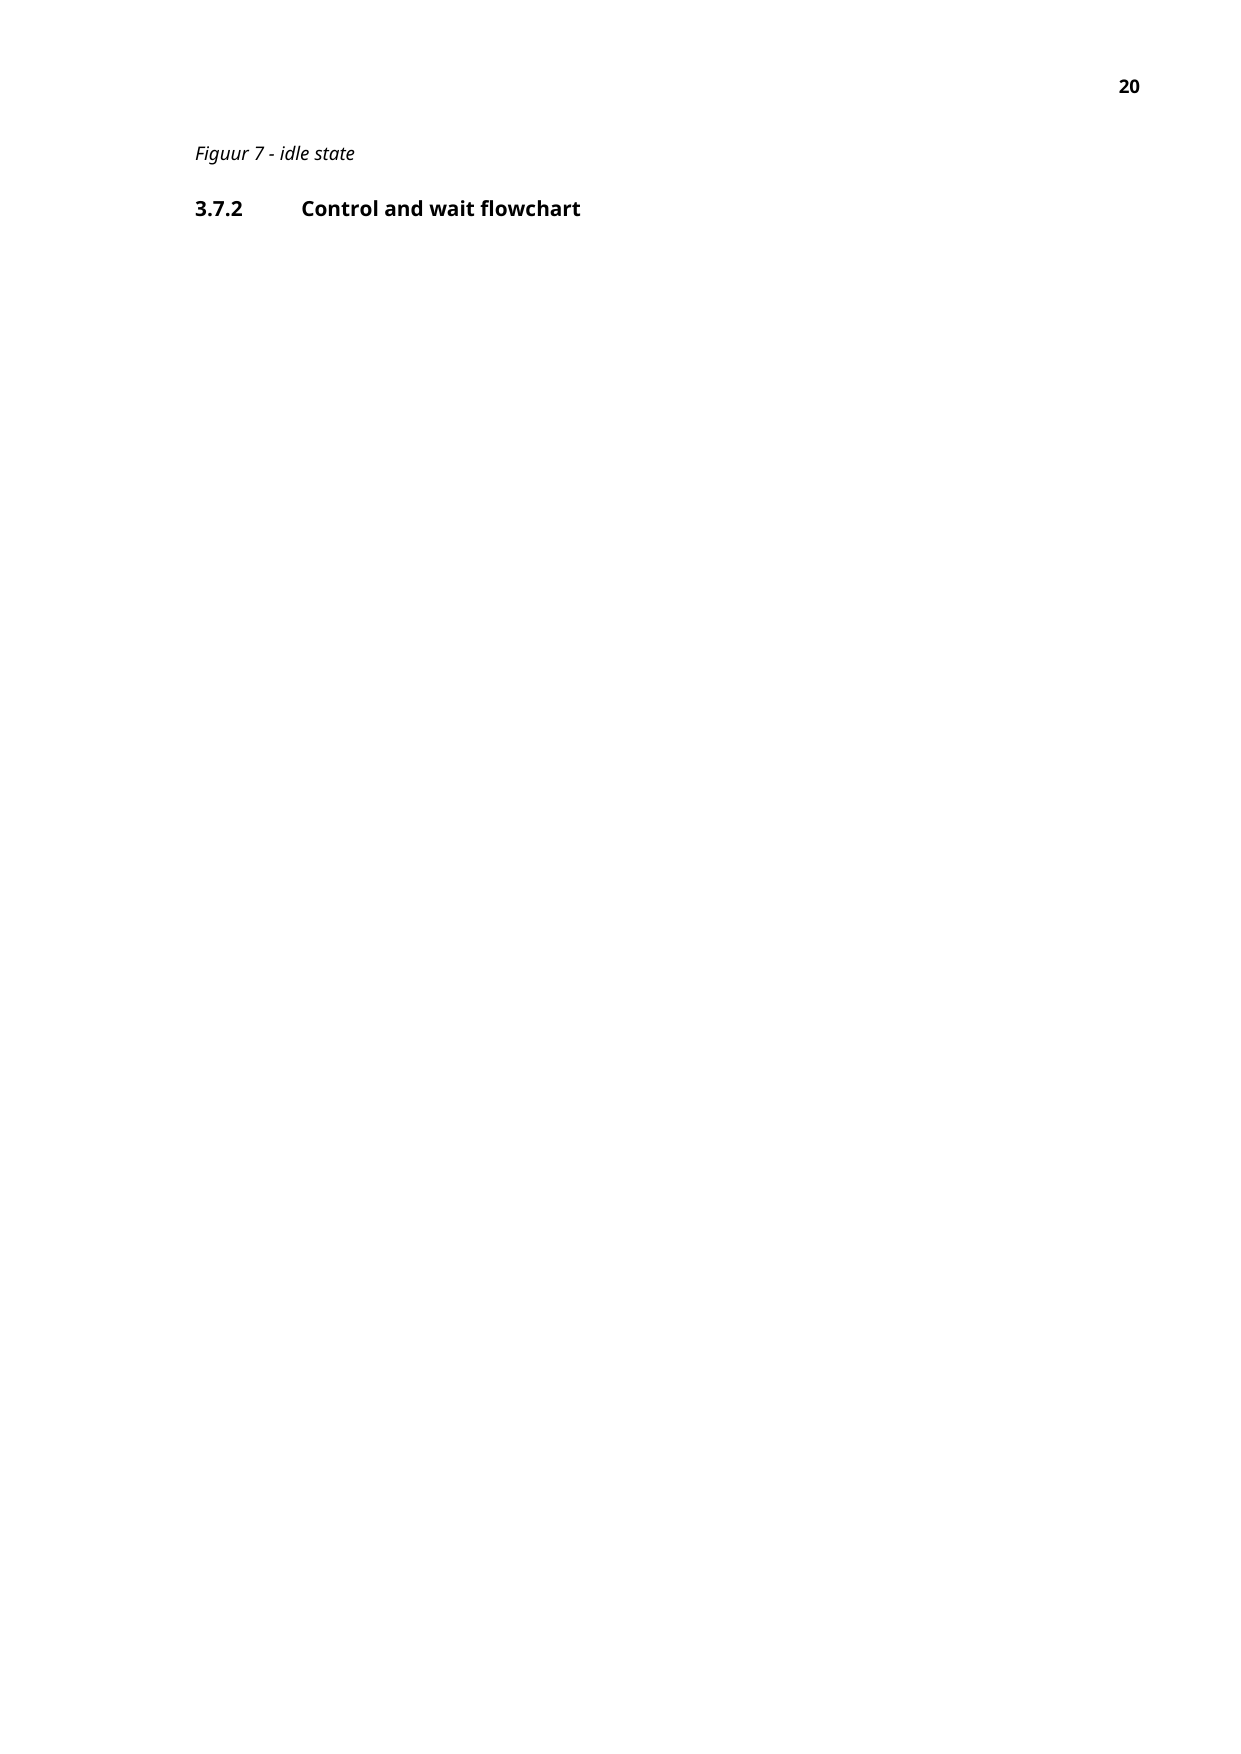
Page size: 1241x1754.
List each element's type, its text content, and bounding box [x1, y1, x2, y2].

text Figuur 7 - idle state [195, 140, 1122, 166]
subtitle Control and wait flowchart [195, 194, 1122, 223]
